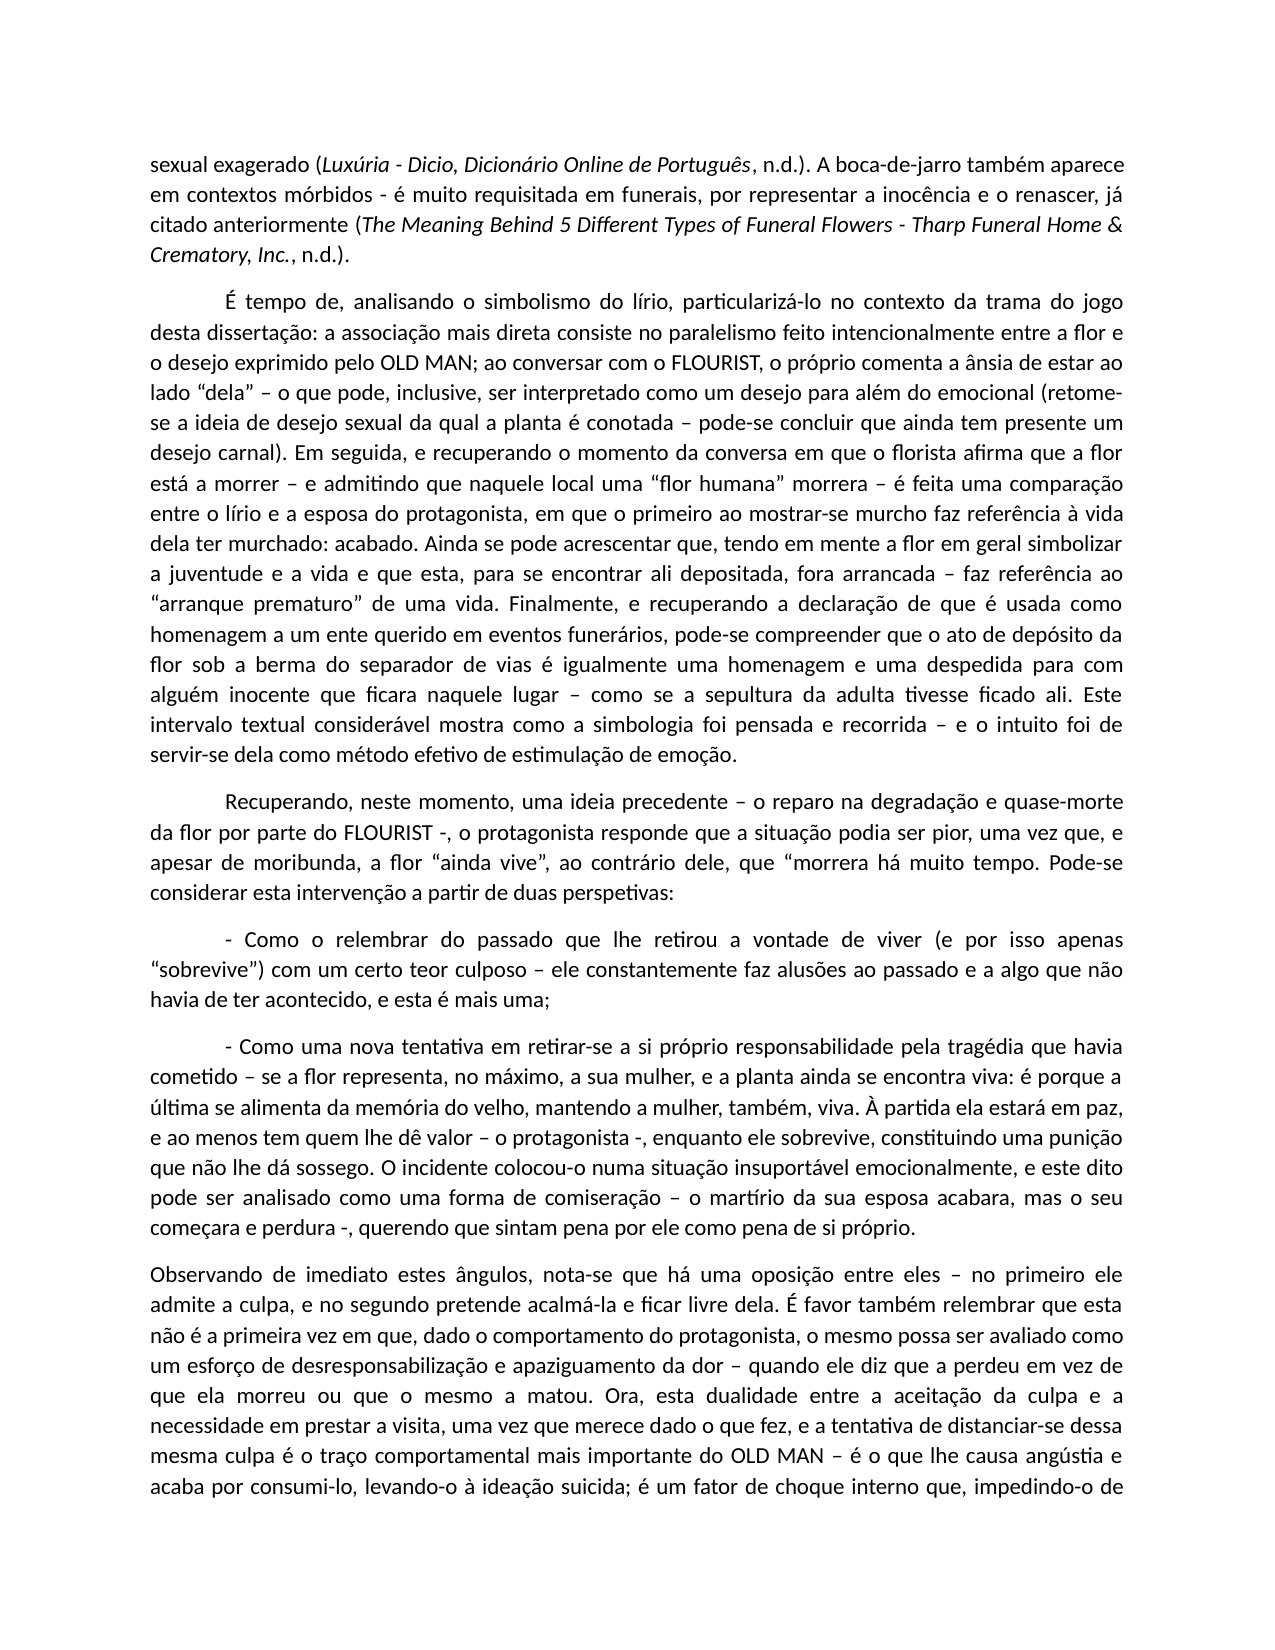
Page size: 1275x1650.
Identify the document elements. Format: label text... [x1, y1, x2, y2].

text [150, 150, 1125, 269]
text - Como o relembrar do passado que lhe retirou a vontade de viver (e por isso apenas “sobrevive”) com um certo teor culposo – ele constantemente faz alusões ao passado e a algo que não havia de ter acontecido, e esta é mais uma; [150, 925, 1125, 1013]
text - Como uma nova tentativa em retirar-se a si próprio responsabilidade pela tragédia que havia cometido – se a flor representa, no máximo, a sua mulher, e a planta ainda se encontra viva: é porque a última se alimenta da memória do velho, mantendo a mulher, também, viva. À partida ela estará em paz, e ao menos tem quem lhe dê valor – o protagonista -, enquanto ele sobrevive, constituindo uma punição que não lhe dá sossego. O incidente colocou-o numa situação insuportável emocionalmente, e este dito pode ser analisado como uma forma de comiseração – o martírio da sua esposa acabara, mas o seu começara e perdura -, querendo que sintam pena por ele como pena de si próprio. [150, 1032, 1125, 1242]
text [150, 1260, 1125, 1500]
text É tempo de, analisando o simbolismo do lírio, particularizá-lo no contexto da trama do jogo desta dissertação: a associação mais direta consiste no paralelismo feito intencionalmente entre a flor e o desejo exprimido pelo OLD MAN; ao conversar com o FLOURIST, o próprio comenta a ânsia de estar ao lado “dela” – o que pode, inclusive, ser interpretado como um desejo para além do emocional (retome-se a ideia de desejo sexual da qual a planta é conotada – pode-se concluir que ainda tem presente um desejo carnal). Em seguida, e recuperando o momento da conversa em que o florista afirma que a flor está a morrer – e admitindo que naquele local uma “flor humana” morrera – é feita uma comparação entre o lírio e a esposa do protagonista, em que o primeiro ao mostrar-se murcho faz referência à vida dela ter murchado: acabado. Ainda se pode acrescentar que, tendo em mente a flor em geral simbolizar a juventude e a vida e que esta, para se encontrar ali depositada, fora arrancada – faz referência ao “arranque prematuro” de uma vida. Finalmente, e recuperando a declaração de que é usada como homenagem a um ente querido em eventos funerários, pode-se compreender que o ato de depósito da flor sob a berma do separador de vias é igualmente uma homenagem e uma despedida para com alguém inocente que ficara naquele lugar – como se a sepultura da adulta tivesse ficado ali. Este intervalo textual considerável mostra como a simbologia foi pensada e recorrida – e o intuito foi de servir-se dela como método efetivo de estimulação de emoção. [150, 287, 1125, 769]
text Recuperando, neste momento, uma ideia precedente – o reparo na degradação e quase-morte da flor por parte do FLOURIST -, o protagonista responde que a situação podia ser pior, uma vez que, e apesar de moribunda, a flor “ainda vive”, ao contrário dele, que “morrera há muito tempo. Pode-se considerar esta intervenção a partir de duas perspetivas: [150, 787, 1125, 906]
